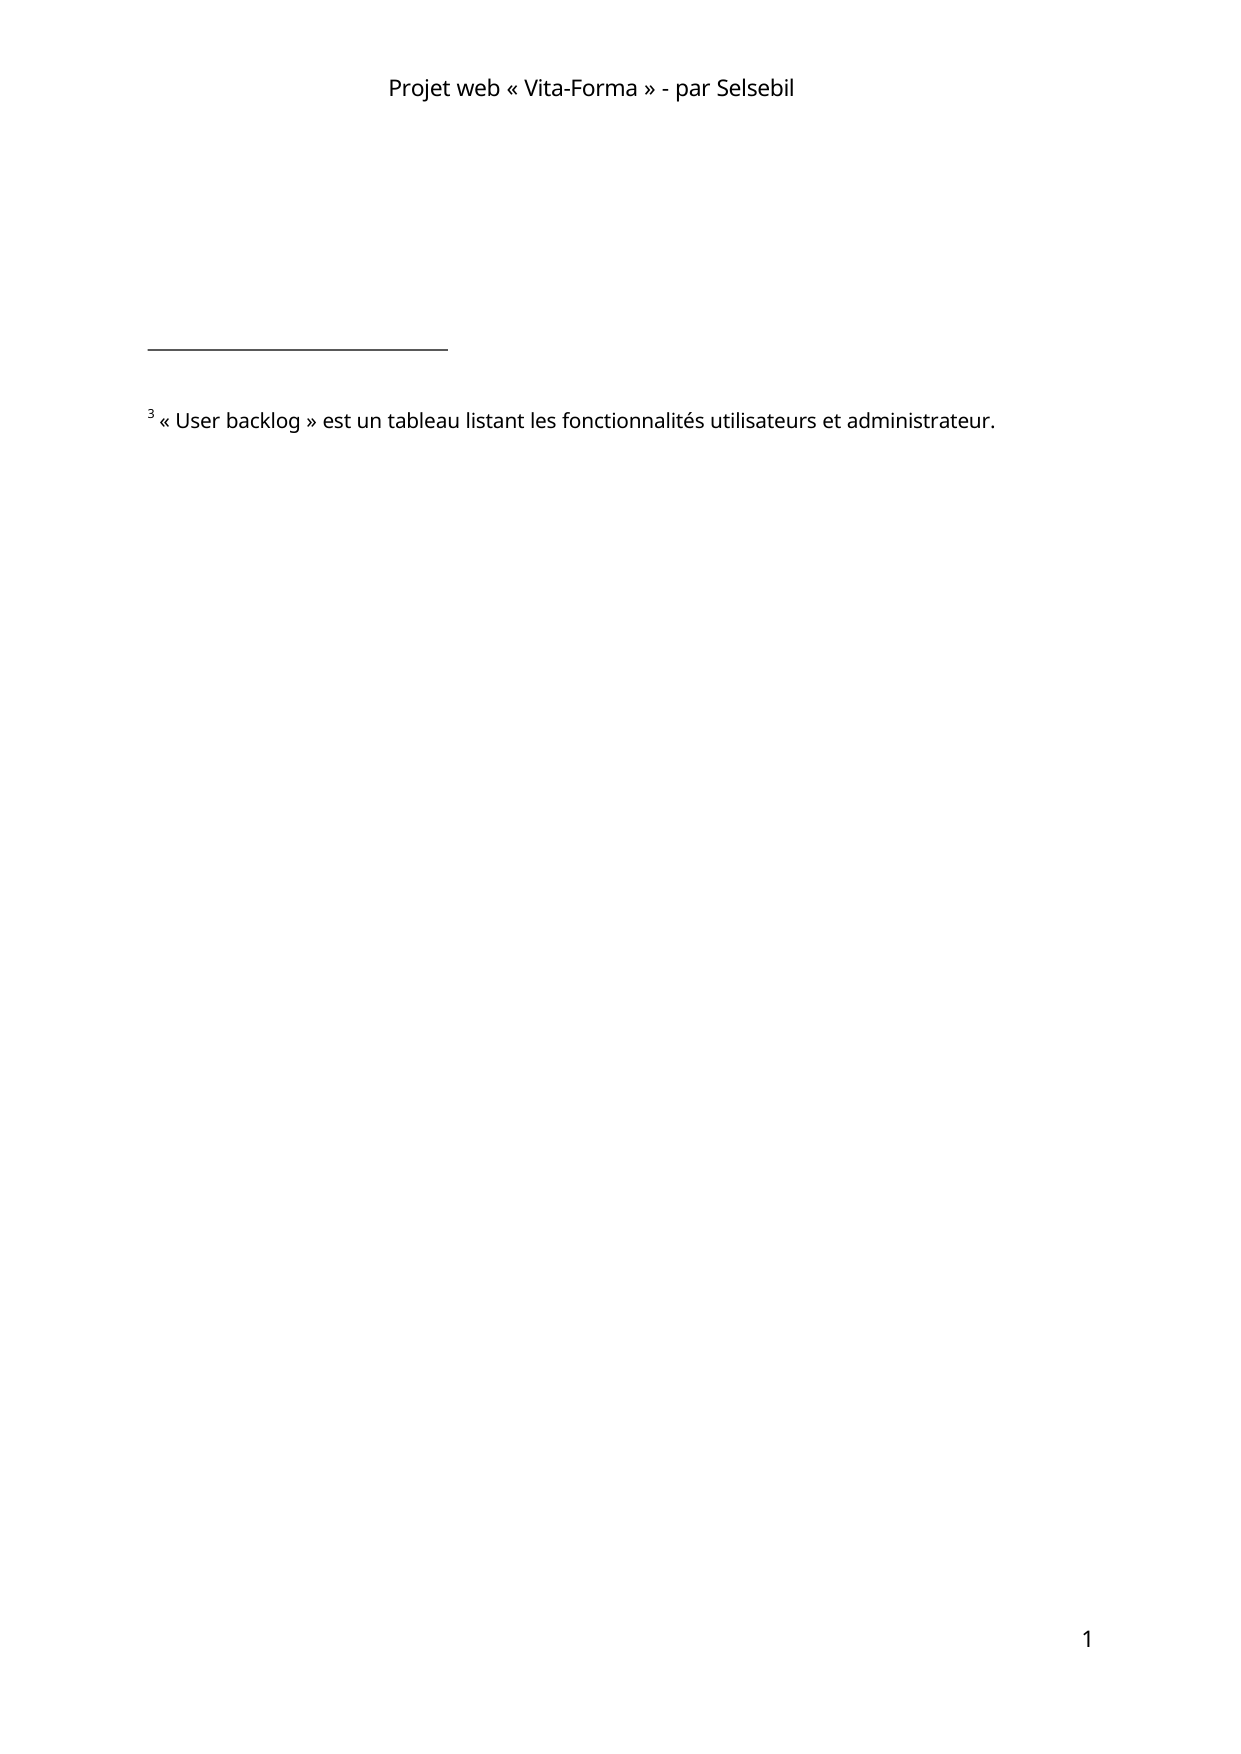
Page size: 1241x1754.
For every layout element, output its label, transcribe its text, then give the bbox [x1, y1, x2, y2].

text 3 « User backlog » est un tableau listant les fonctionnalités utilisateurs et administrateur. [147, 405, 1107, 434]
